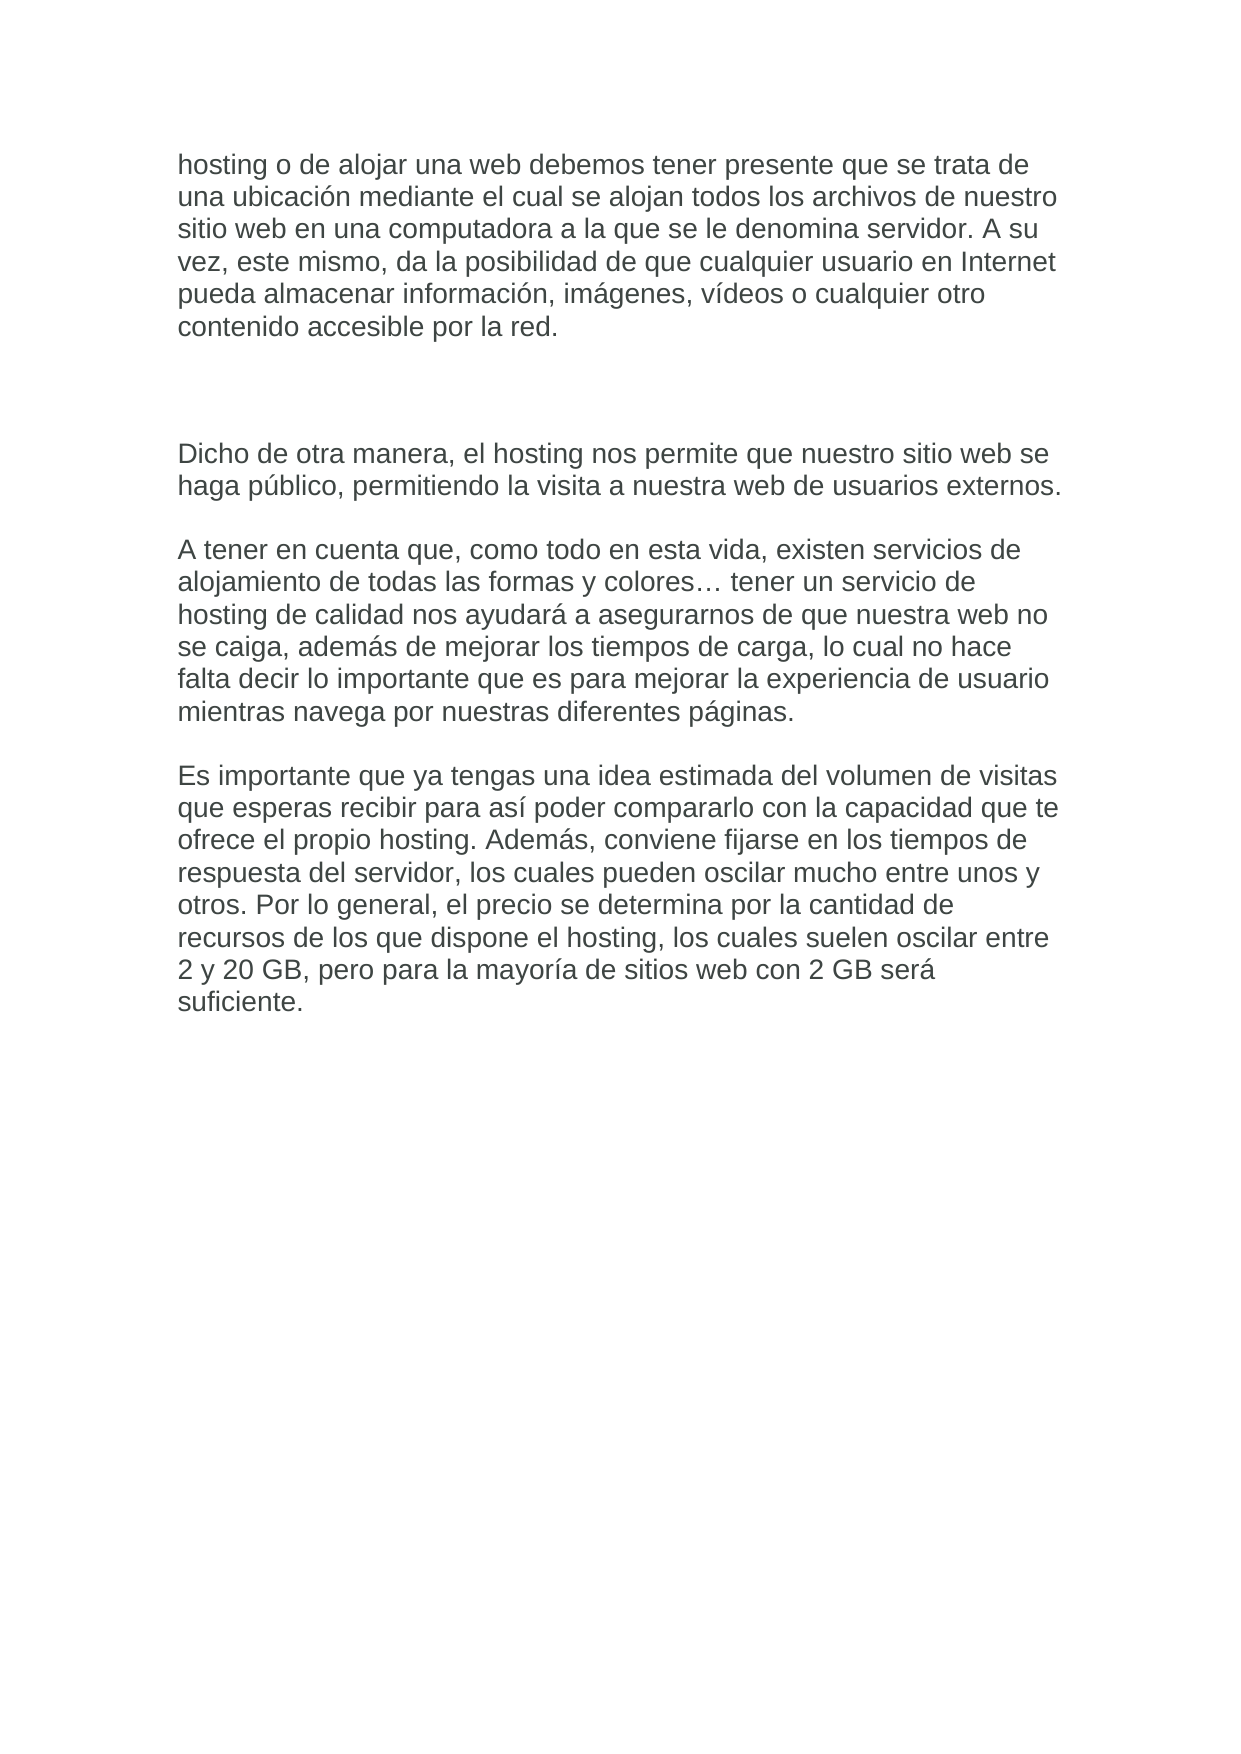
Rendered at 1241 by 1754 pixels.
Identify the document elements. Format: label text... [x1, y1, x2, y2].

text Es importante que ya tengas una idea estimada del volumen de visitas que esperas recibir para así poder compararlo con la capacidad que te ofrece el propio hosting. Además, conviene fijarse en los tiempos de respuesta del servidor, los cuales pueden oscilar mucho entre unos y otros. Por lo general, el precio se determina por la cantidad de recursos de los que dispone el hosting, los cuales suelen oscilar entre 2 y 20 GB, pero para la mayoría de sitios web con 2 GB será suficiente. [177, 758, 1063, 1018]
text A tener en cuenta que, como todo en esta vida, existen servicios de alojamiento de todas las formas y colores… tener un servicio de hosting de calidad nos ayudará a asegurarnos de que nuestra web no se caiga, además de mejorar los tiempos de carga, lo cual no hace falta decir lo importante que es para mejorar la experiencia de usuario mientras navega por nuestras diferentes páginas. [177, 533, 1063, 727]
text Dicho de otra manera, el hosting nos permite que nuestro sitio web se haga público, permitiendo la visita a nuestra web de usuarios externos. [177, 437, 1063, 502]
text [177, 148, 1063, 342]
